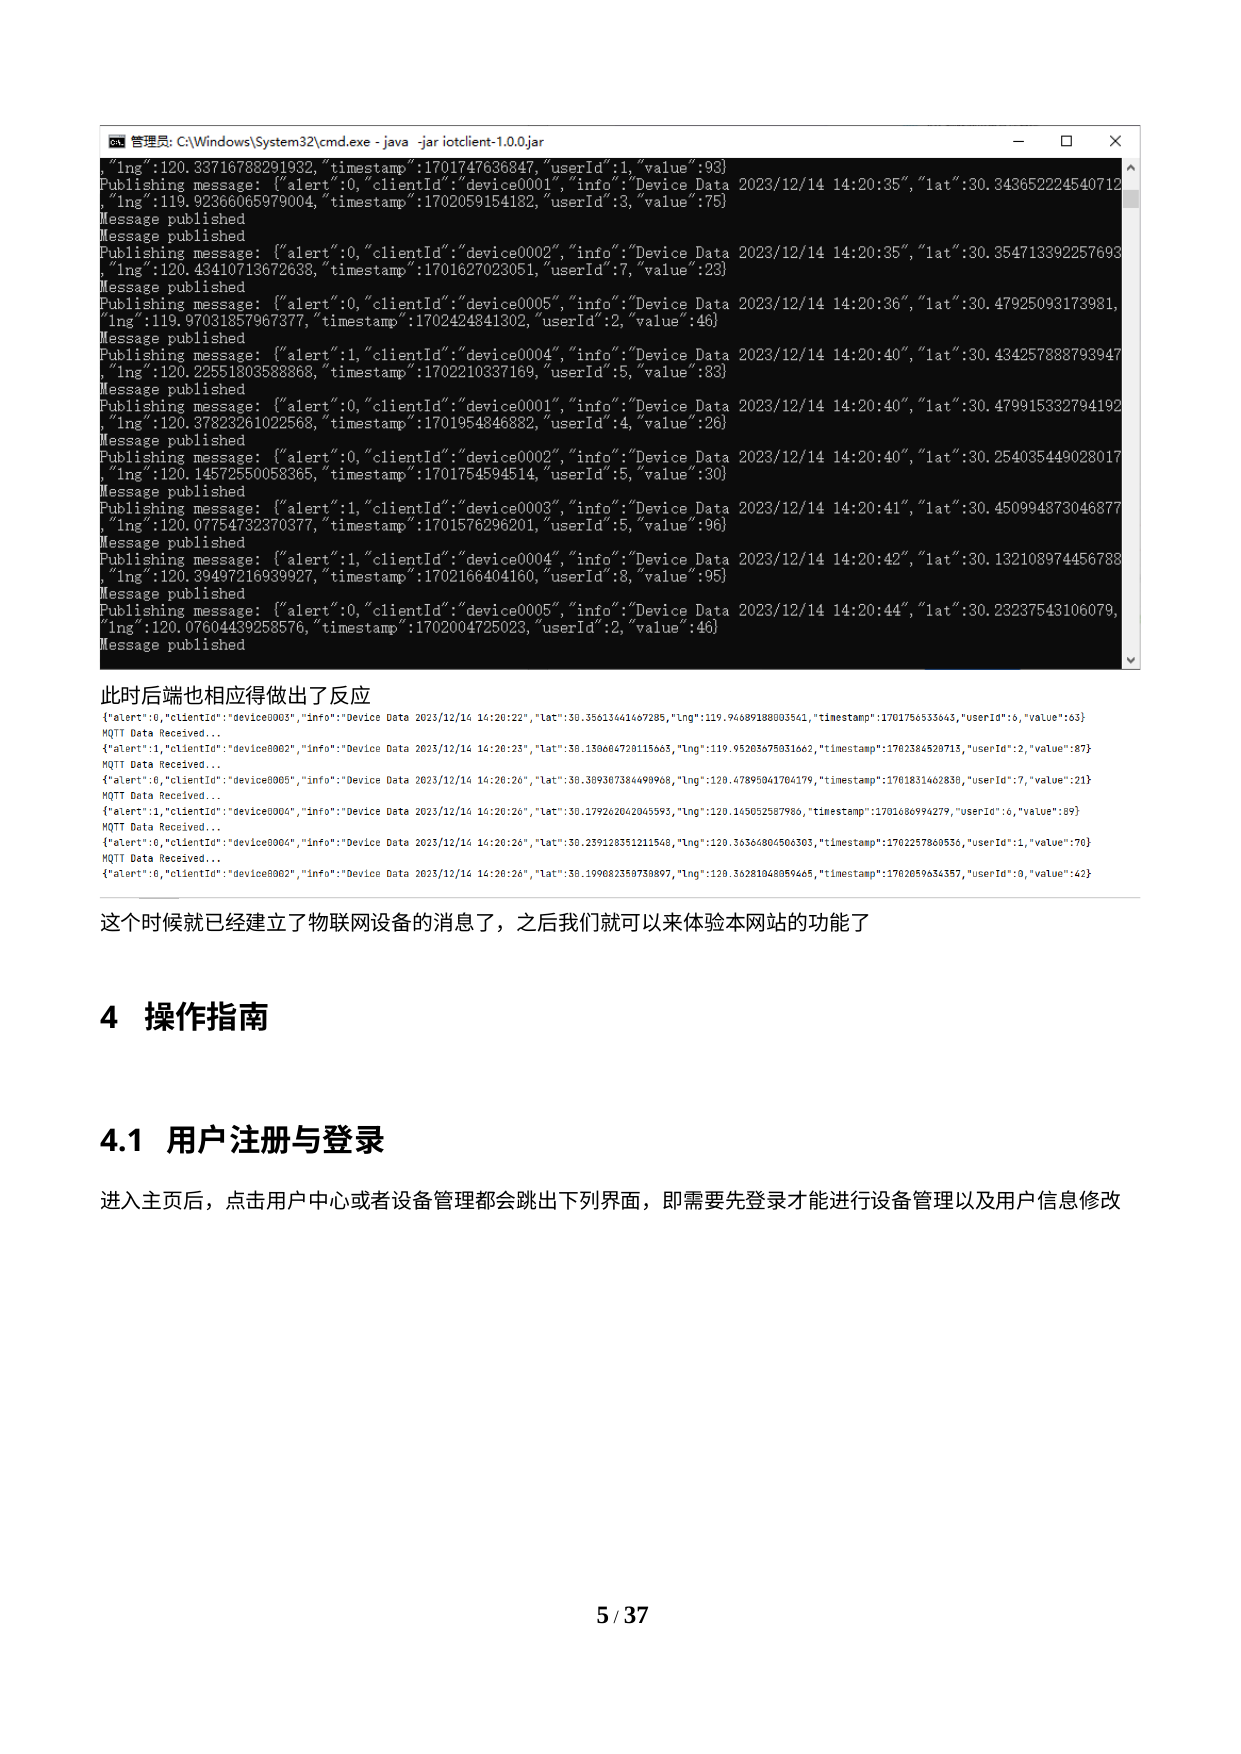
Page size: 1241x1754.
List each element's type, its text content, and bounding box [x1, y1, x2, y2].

text 此时后端也相应得做出了反应 [100, 678, 1140, 710]
subtitle 用户注册与登录 [100, 1106, 1140, 1171]
text 这个时候就已经建立了物联网设备的消息了，之后我们就可以来体验本网站的功能了 [100, 905, 1140, 938]
subtitle 操作指南 [100, 983, 1140, 1048]
picture [99, 125, 1141, 670]
text 进入主页后，点击用户中心或者设备管理都会跳出下列界面，即需要先登录才能进行设备管理以及用户信息修改 [100, 1183, 1140, 1216]
picture [99, 710, 1141, 899]
